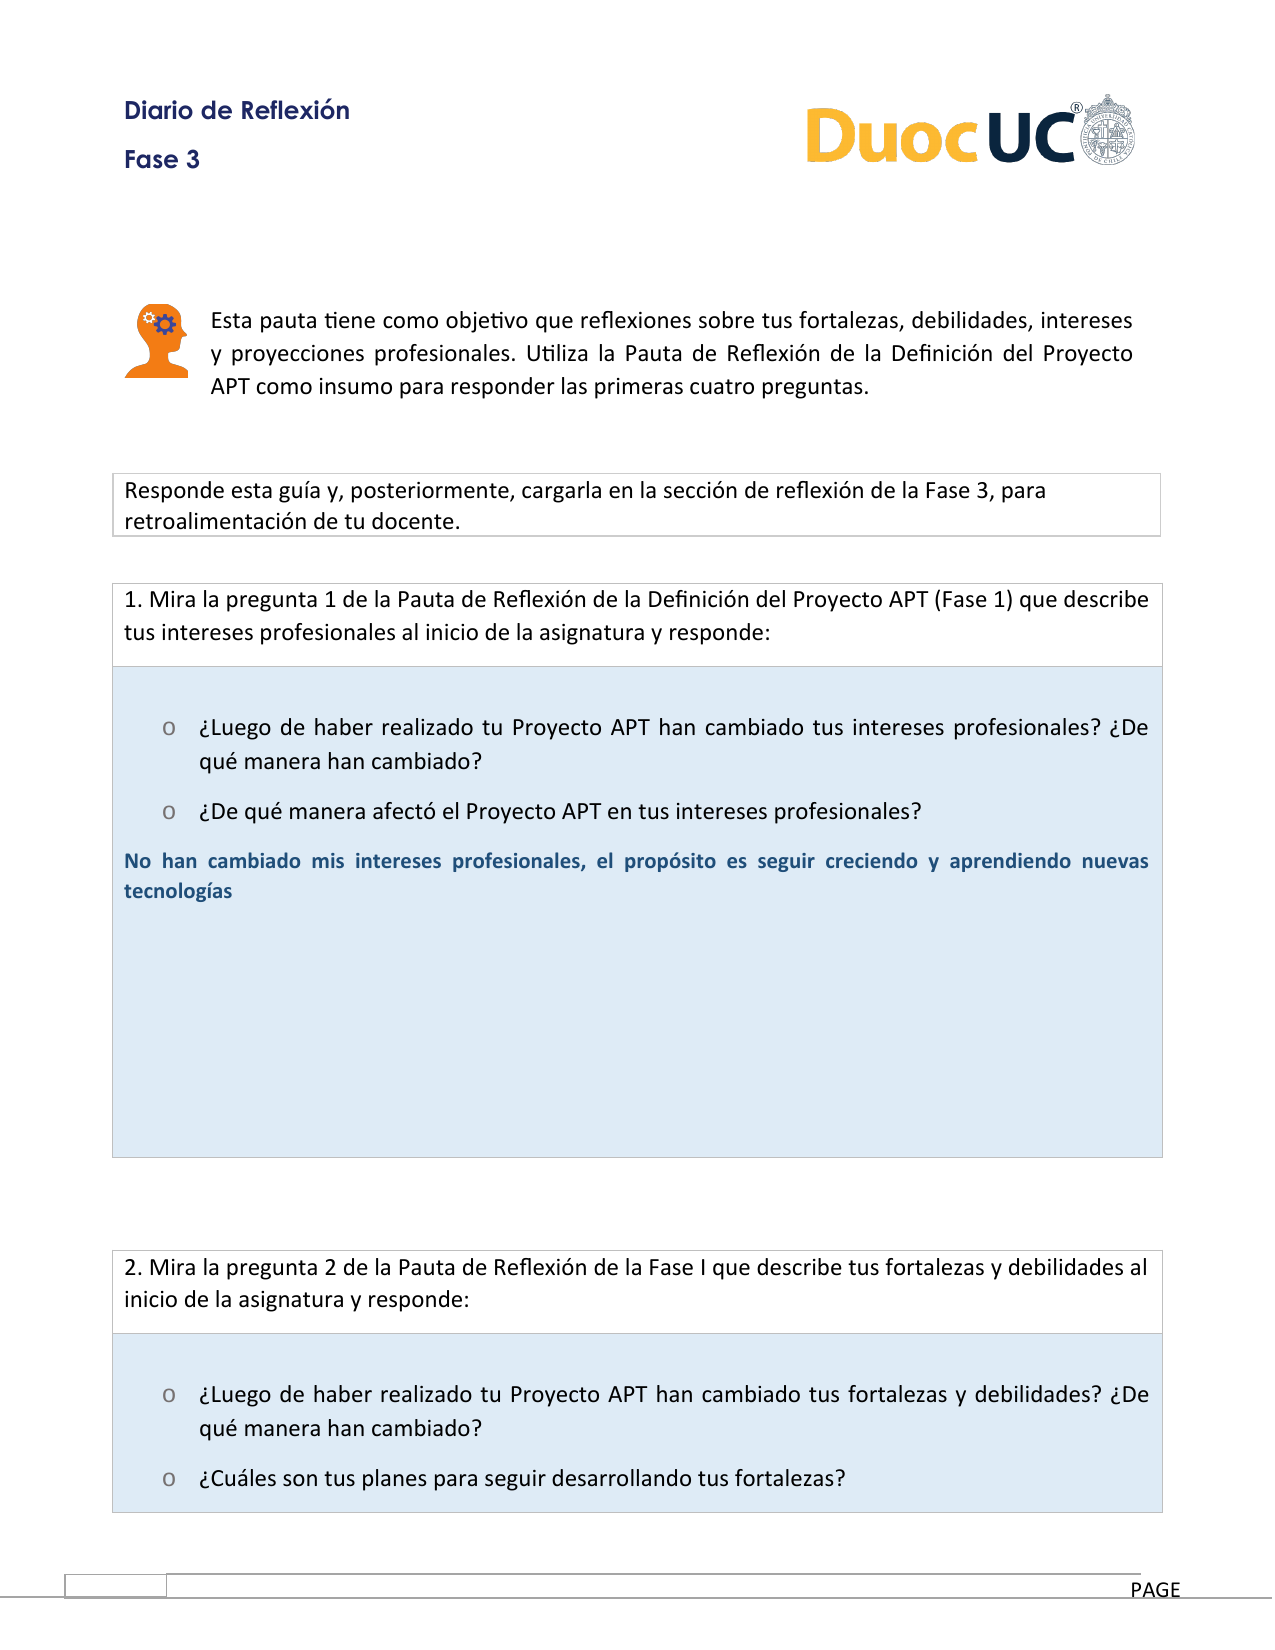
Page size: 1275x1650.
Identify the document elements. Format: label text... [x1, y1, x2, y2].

table_header [112, 305, 199, 442]
picture [807, 94, 1135, 165]
picture [123, 304, 188, 378]
table_header 1. Mira la pregunta 1 de la Pauta de Reflexión de la Definición del Proyecto APT (Fase 1) que describe tus intereses profesionales al inicio de la asignatura y responde: [113, 584, 1162, 666]
table_header 2. Mira la pregunta 2 de la Pauta de Reflexión de la Fase I que describe tus fortalezas y debilidades al inicio de la asignatura y responde: [113, 1251, 1162, 1333]
table_cell ¿Luego de haber realizado tu Proyecto APT han cambiado tus intereses profesionales? ¿De qué manera han cambiado? ¿De qué manera afectó el Proyecto APT en tus intereses profesionales? No han cambiado mis intereses profesionales, el propósito es seguir creciendo y aprendiendo nuevas tecnologías [113, 667, 1162, 1157]
table_header Responde esta guía y, posteriormente, cargarla en la sección de reflexión de la Fase 3, para retroalimentación de tu docente. [114, 474, 1160, 535]
table_header Esta pauta tiene como objetivo que reflexiones sobre tus fortalezas, debilidades, intereses y proyecciones profesionales. Utiliza la Pauta de Reflexión de la Definición del Proyecto APT como insumo para responder las primeras cuatro preguntas. [199, 305, 1146, 442]
